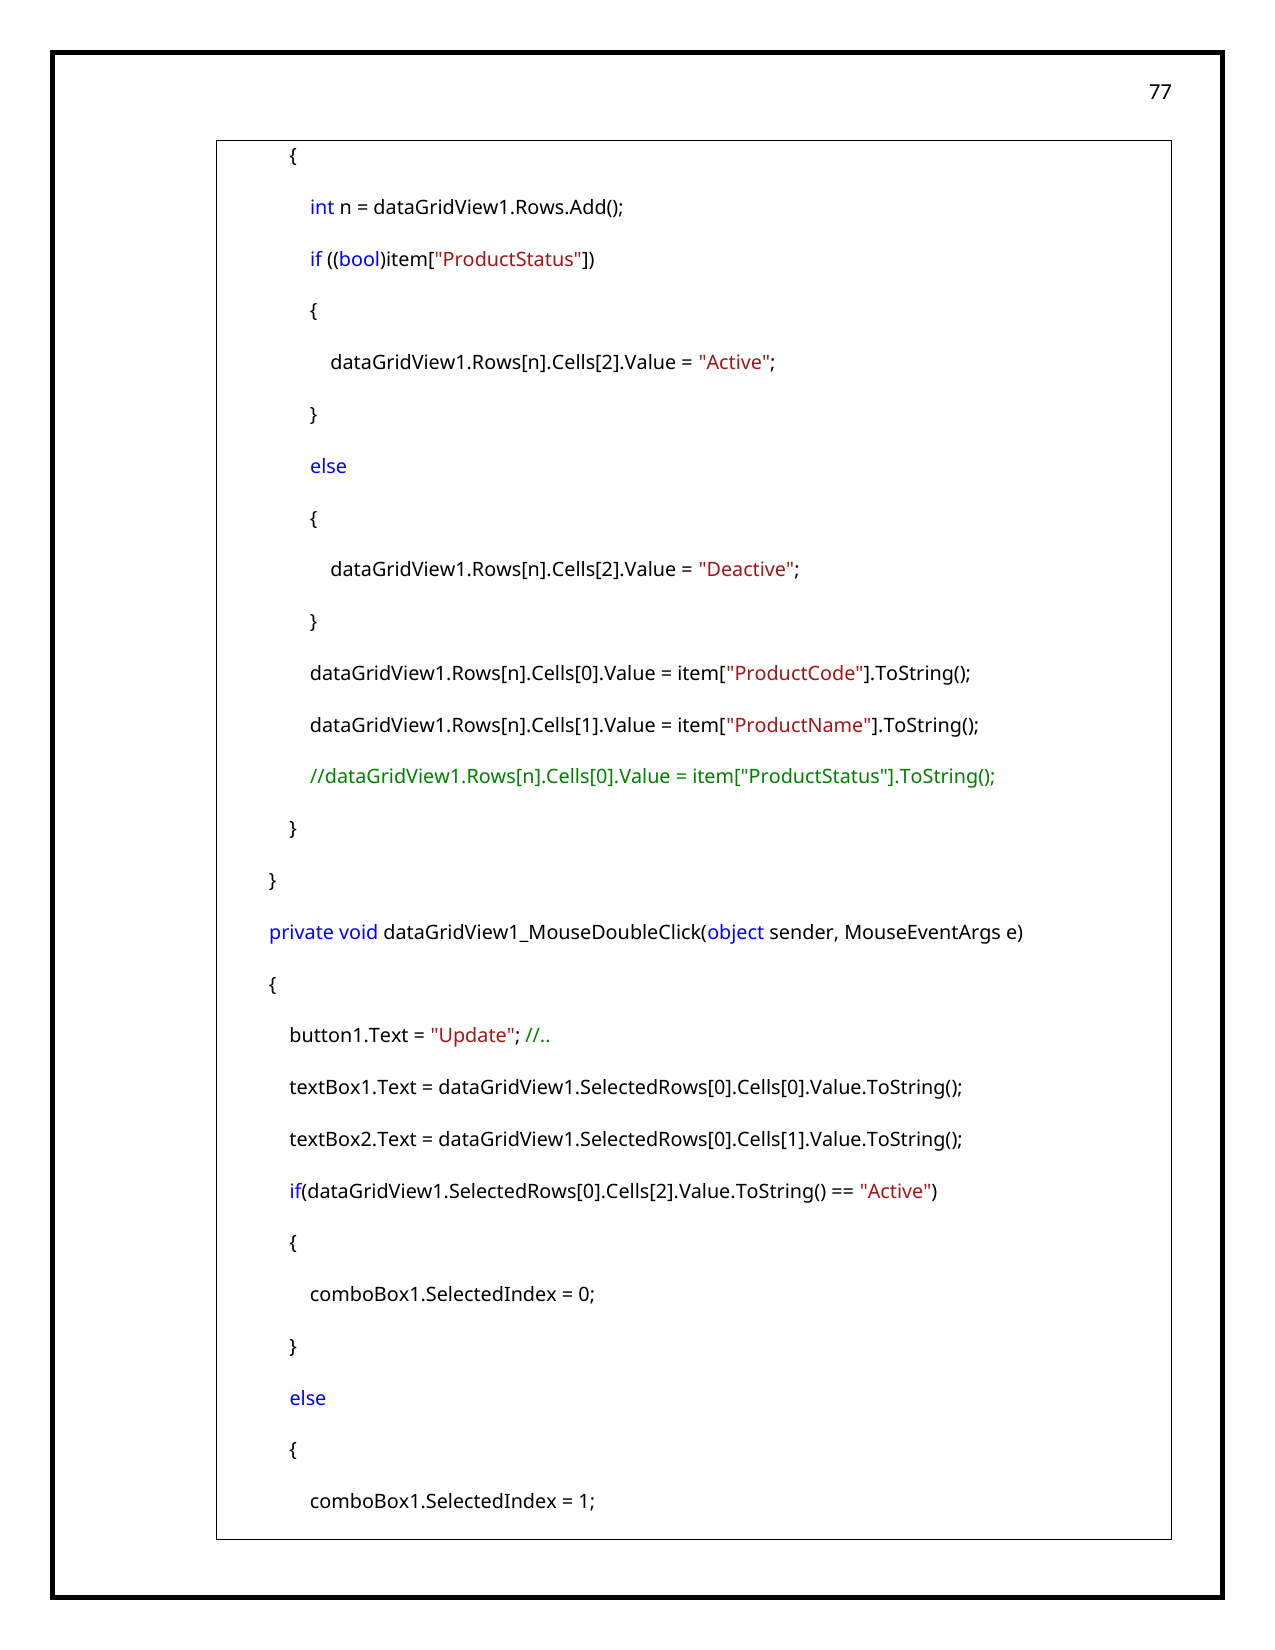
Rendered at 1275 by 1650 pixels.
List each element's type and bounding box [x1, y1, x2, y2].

table_header [217, 141, 1171, 1539]
